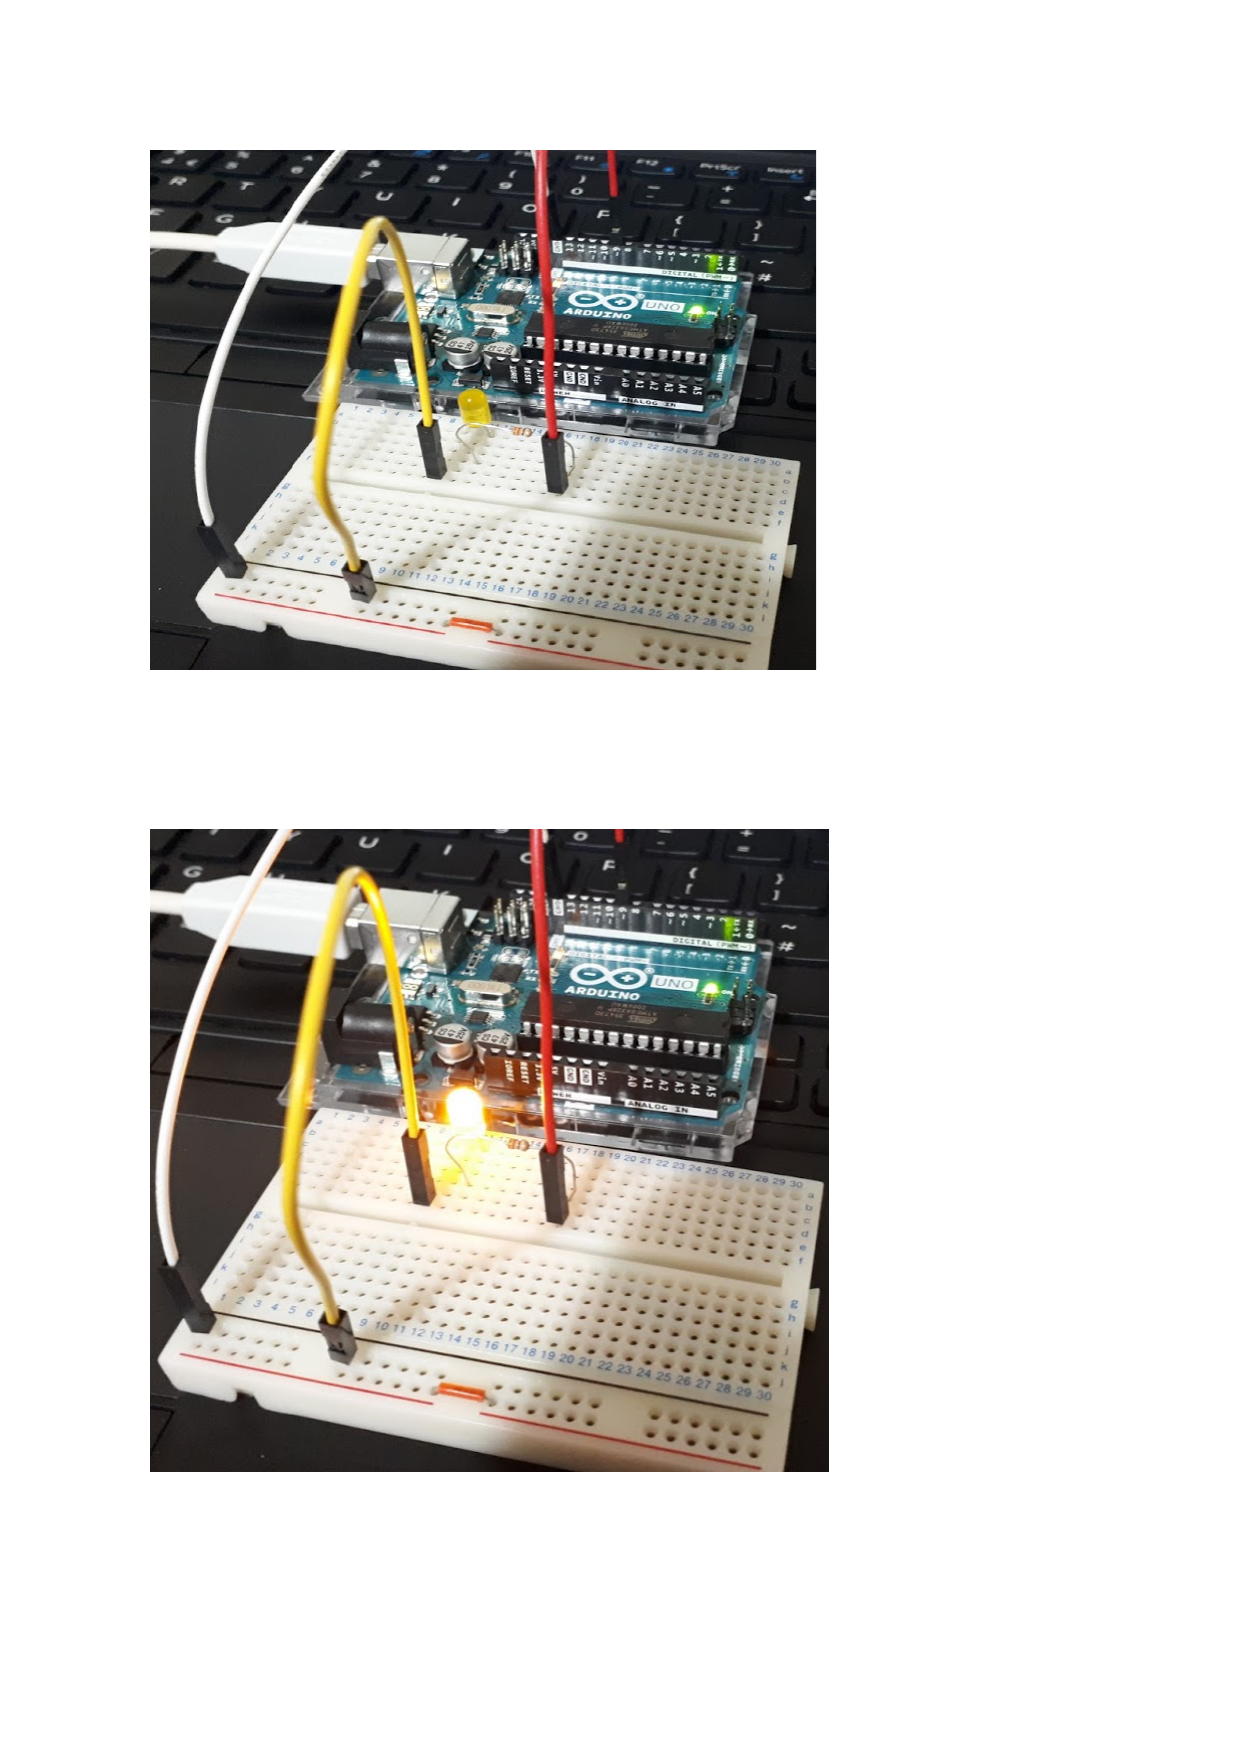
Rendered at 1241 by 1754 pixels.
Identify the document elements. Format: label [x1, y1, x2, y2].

picture [150, 150, 817, 670]
picture [150, 829, 829, 1472]
